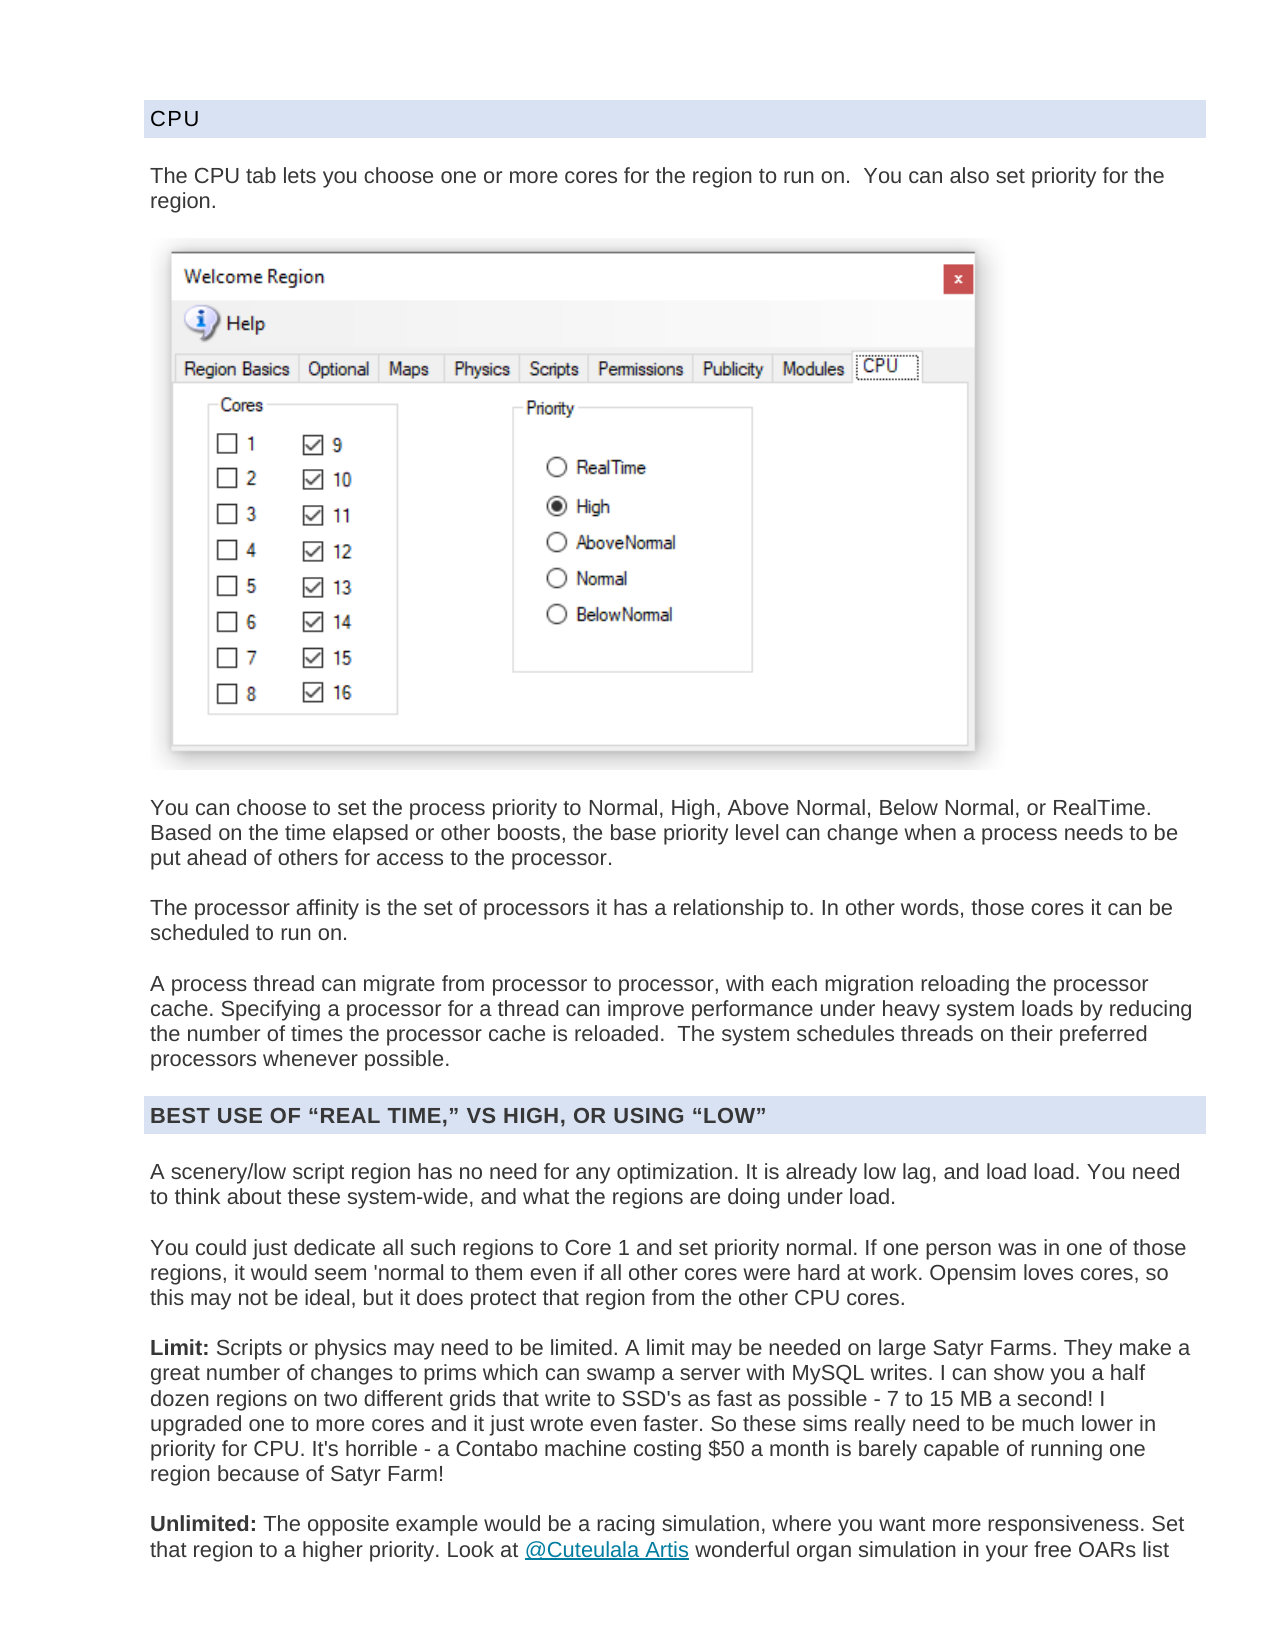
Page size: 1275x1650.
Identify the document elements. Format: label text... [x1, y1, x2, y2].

text A process thread can migrate from processor to processor, with each migration reloading the processor cache. Specifying a processor for a thread can improve performance under heavy system loads by reducing the number of times the processor cache is reloaded. The system schedules threads on their preferred processors whenever possible. [450, 970, 1200, 1071]
subtitle best use of “Real Time,” vs High, or using “low” [150, 1103, 1200, 1128]
subtitle CPU [150, 106, 1200, 131]
text You could just dedicate all such regions to Core 1 and set priority normal. If one person was in one of those regions, it would seem 'normal to them even if all other cores were hard at work. Opensim loves cores, so this may not be ideal, but it does protect that region from the other CPU cores. [150, 1234, 1200, 1310]
text Limit: Scripts or physics may need to be limited. A limit may be needed on large Satyr Farms. They make a great number of changes to prims which can swamp a server with MySQL writes. I can show you a half dozen regions on two different grids that write to SSD's as fast as possible - 7 to 15 MB a second! I upgraded one to more cores and it just wrote even faster. So these sims really need to be much lower in priority for CPU. It's horrible - a Contabo machine costing $50 a month is barely capable of running one region because of Satyr Farm! [150, 1335, 1200, 1486]
text The CPU tab lets you choose one or more cores for the region to run on. You can also set priority for the region. [217, 163, 1200, 213]
text The processor affinity is the set of processors it has a relationship to. In other words, those cores it can be scheduled to run on. [348, 895, 1200, 945]
text You can choose to set the process priority to Normal, High, Above Normal, Below Normal, or RealTime. Based on the time elapsed or other boosts, the base priority level can change when a process needs to be put ahead of others for access to the processor. [619, 794, 1200, 870]
picture [150, 238, 1008, 770]
text A scenery/low script region has no need for any optimization. It is already low lag, and load load. You need to think about these system-wide, and what the regions are doing under load. [150, 1159, 1200, 1209]
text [150, 1511, 1200, 1562]
